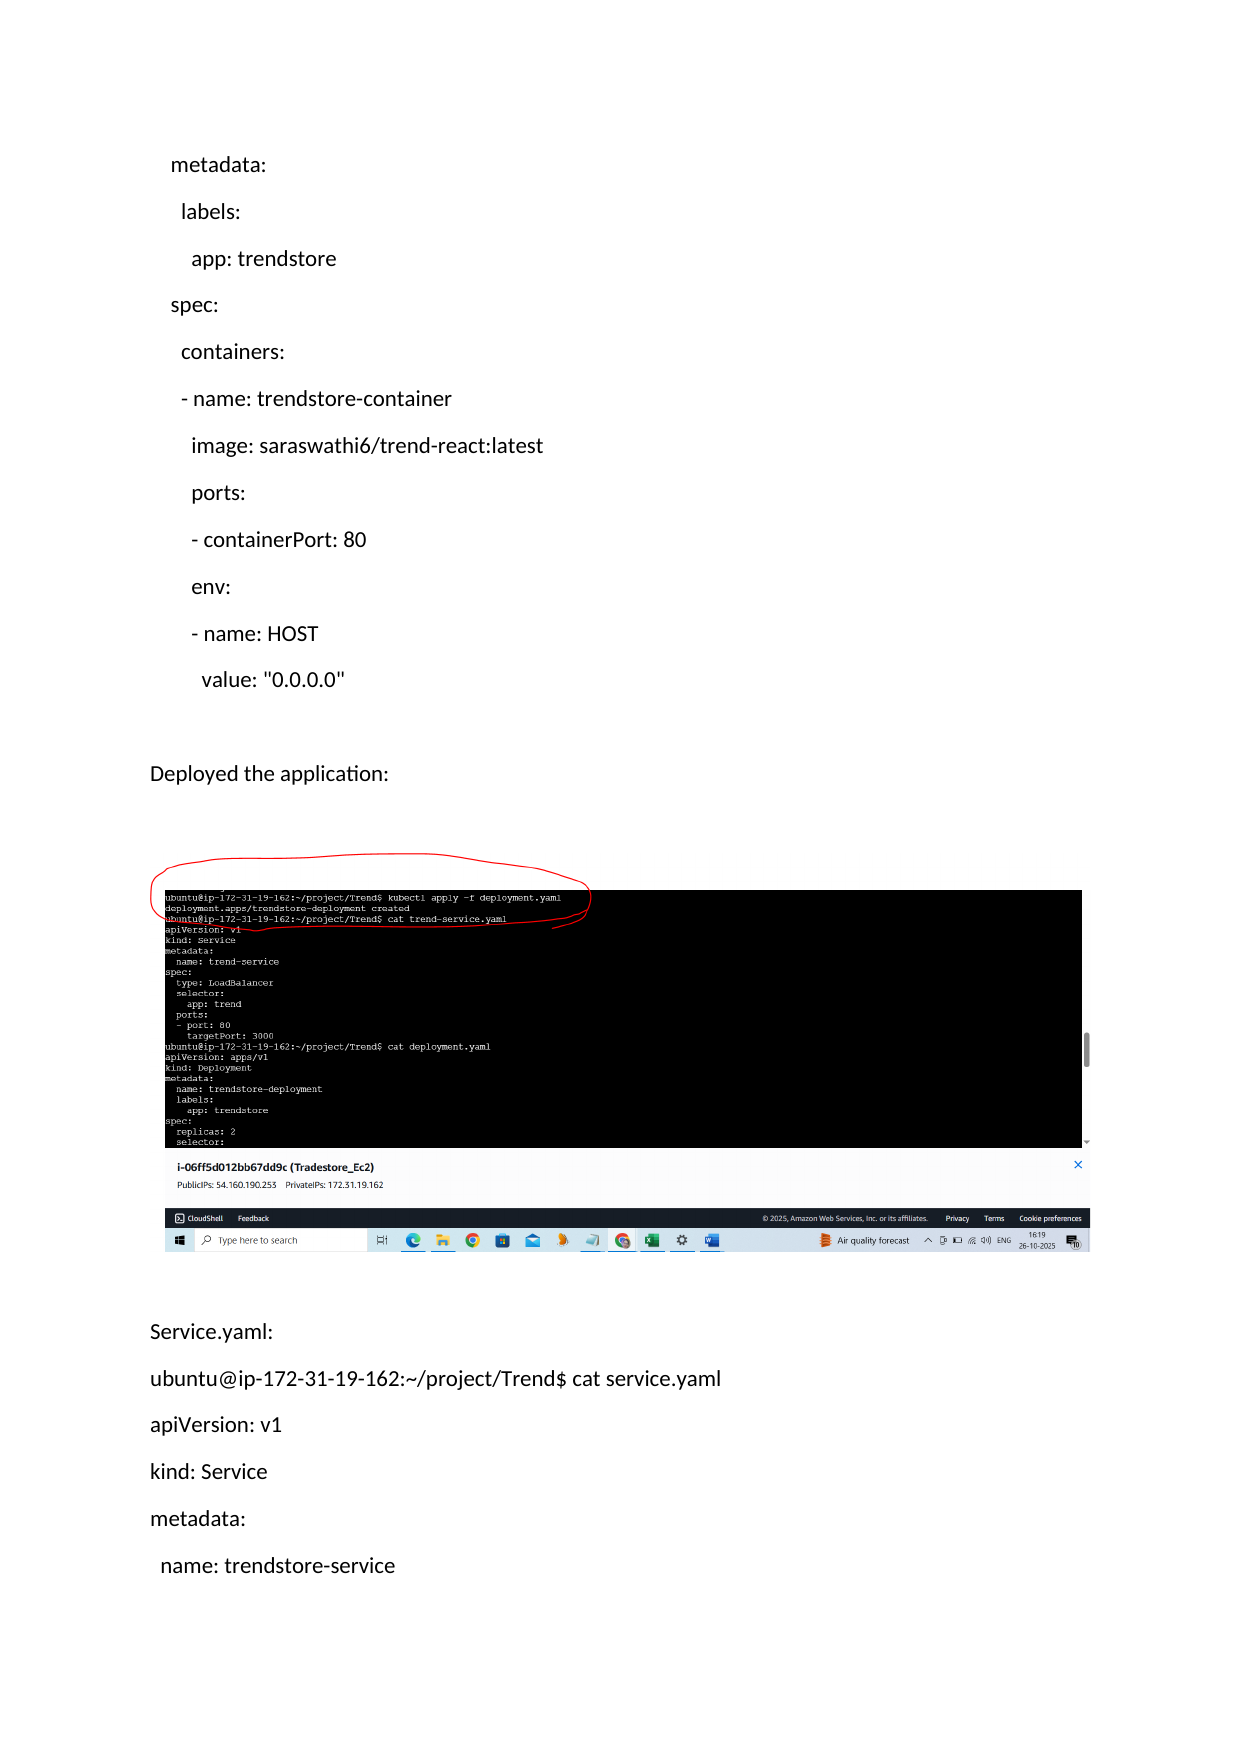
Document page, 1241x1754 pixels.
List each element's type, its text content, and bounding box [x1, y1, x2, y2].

text app: trendstore [150, 244, 1090, 272]
text containers: [150, 337, 1090, 366]
text - name: trendstore-container [150, 384, 1090, 412]
text - name: HOST [150, 619, 1090, 647]
text Deployed the application: [150, 759, 1090, 787]
text name: trendstore-service [150, 1551, 1090, 1579]
text metadata: [150, 1504, 1090, 1532]
text kind: Service [150, 1457, 1090, 1486]
text ports: [150, 478, 1090, 506]
text image: saraswathi6/trend-react:latest [150, 431, 1090, 459]
text metadata: [150, 150, 1090, 178]
text ubuntu@ip-172-31-19-162:~/project/Trend$ cat service.yaml [150, 1364, 1090, 1392]
picture [150, 853, 1091, 1252]
text labels: [150, 197, 1090, 225]
text spec: [150, 291, 1090, 319]
text - containerPort: 80 [150, 525, 1090, 553]
text Service.yaml: [150, 1317, 1090, 1345]
text env: [150, 572, 1090, 600]
text apiVersion: v1 [150, 1411, 1090, 1439]
text value: "0.0.0.0" [150, 666, 1090, 694]
